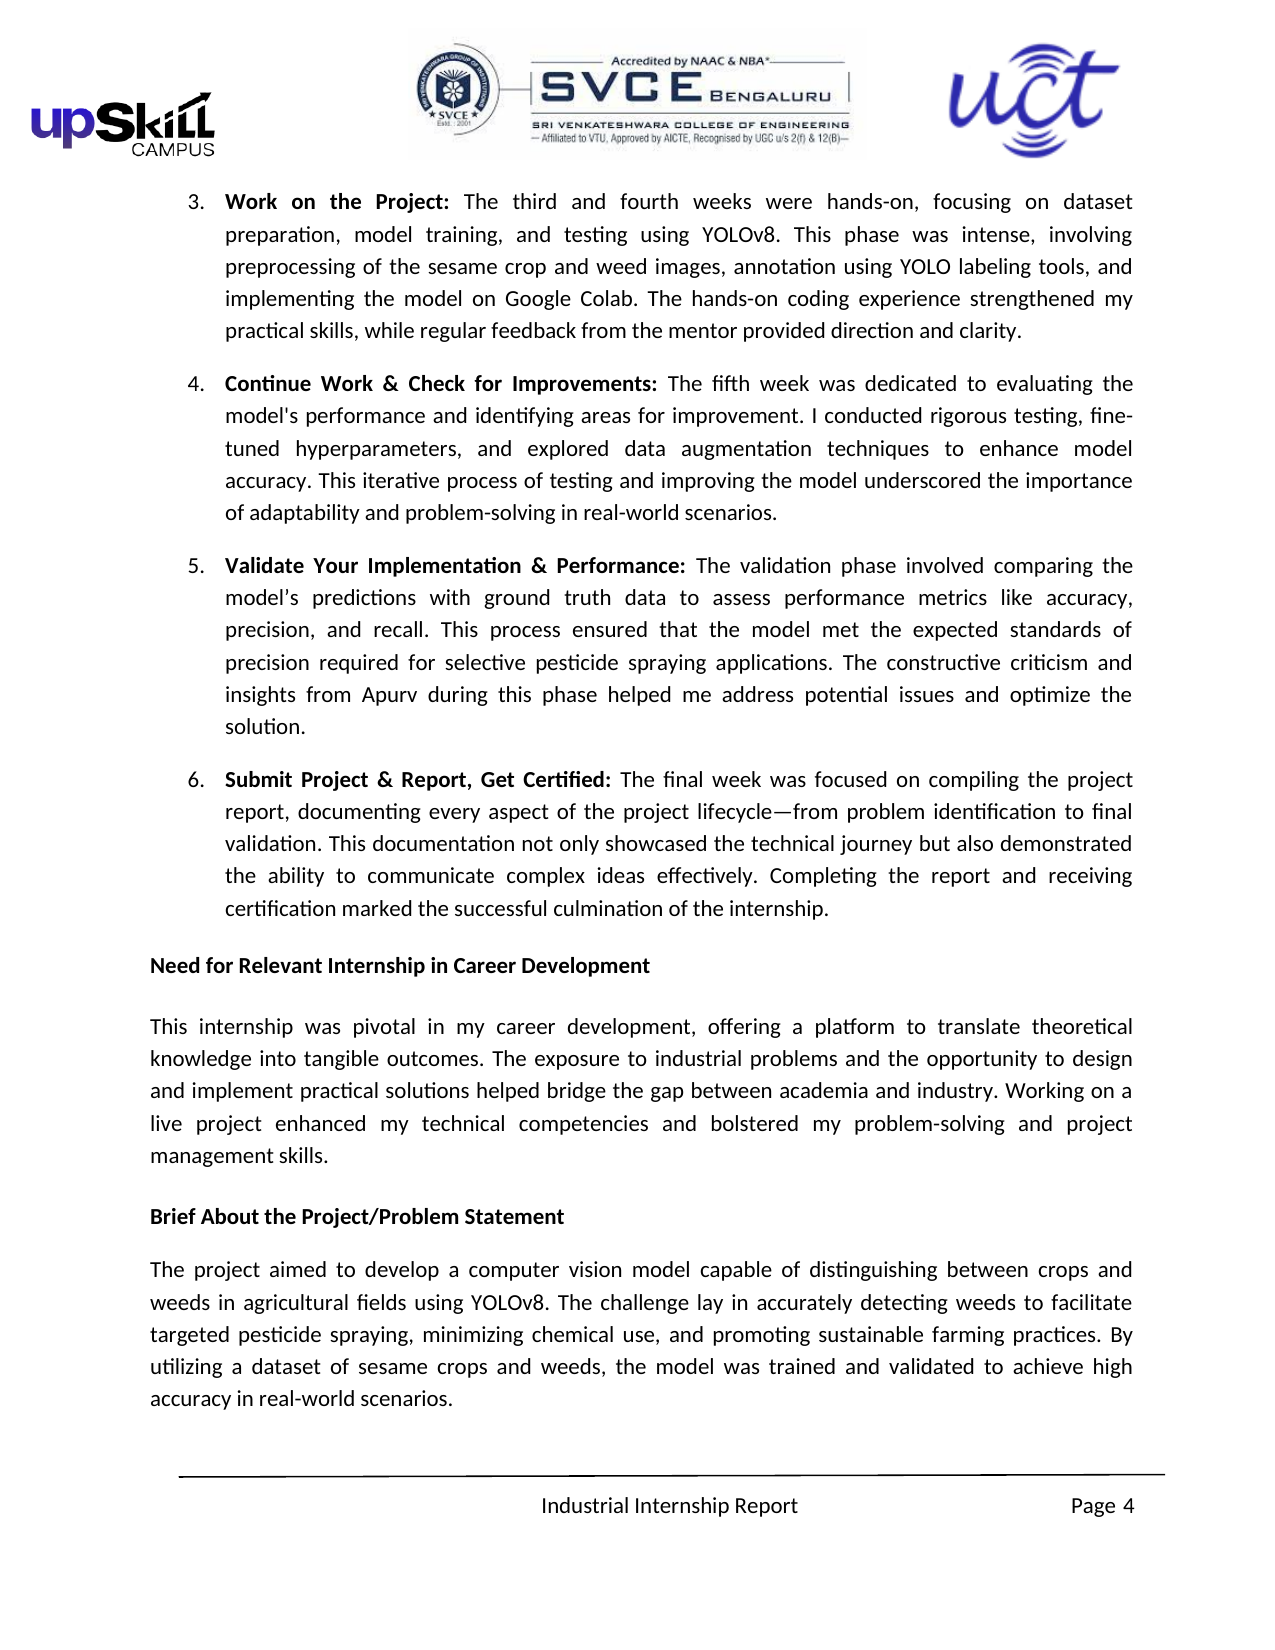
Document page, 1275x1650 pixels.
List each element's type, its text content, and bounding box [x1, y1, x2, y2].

text This internship was pivotal in my career development, offering a platform to translate theoretical knowledge into tangible outcomes. The exposure to industrial problems and the opportunity to design and implement practical solutions helped bridge the gap between academia and industry. Working on a live project enhanced my technical competencies and bolstered my problem-solving and project management skills. [150, 1012, 1134, 1169]
list Validate Your Implementation & Performance: The validation phase involved comparing the model’s predictions with ground truth data to assess performance metrics like accuracy, precision, and recall. This process ensured that the model met the expected standards of precision required for selective pesticide spraying applications. The constructive criticism and insights from Apurv during this phase helped me address potential issues and optimize the solution. [187, 551, 1134, 740]
list Work on the Project: The third and fourth weeks were hands-on, focusing on dataset preparation, model training, and testing using YOLOv8. This phase was intense, involving preprocessing of the sesame crop and weed images, annotation using YOLO labeling tools, and implementing the model on Google Colab. The hands-on coding experience strengthened my practical skills, while regular feedback from the mentor provided direction and clarity. [187, 187, 1134, 344]
picture [0, 79, 246, 160]
picture [408, 28, 867, 160]
text The project aimed to develop a computer vision model capable of distinguishing between crops and weeds in agricultural fields using YOLOv8. The challenge lay in accurately detecting weeds to facilitate targeted pesticide spraying, minimizing chemical use, and promoting sustainable farming practices. By utilizing a dataset of sesame crops and weeds, the model was trained and validated to achieve high accuracy in real-world scenarios. [150, 1255, 1134, 1412]
list Submit Project & Report, Get Certified: The final week was focused on compiling the project report, documenting every aspect of the project lifecycle—from problem identification to final validation. This documentation not only showcased the technical journey but also demonstrated the ability to communicate complex ideas effectively. Completing the report and receiving certification marked the successful culmination of the internship. [187, 765, 1134, 922]
subtitle Need for Relevant Internship in Career Development [150, 951, 1134, 979]
list Continue Work & Check for Improvements: The fifth week was dedicated to evaluating the model's performance and identifying areas for improvement. I conducted rigorous testing, fine-tuned hyperparameters, and explored data augmentation techniques to enhance model accuracy. This iterative process of testing and improving the model underscored the importance of adaptability and problem-solving in real-world scenarios. [187, 369, 1134, 526]
picture [946, 34, 1125, 160]
text Brief About the Project/Problem Statement [150, 1202, 1134, 1230]
